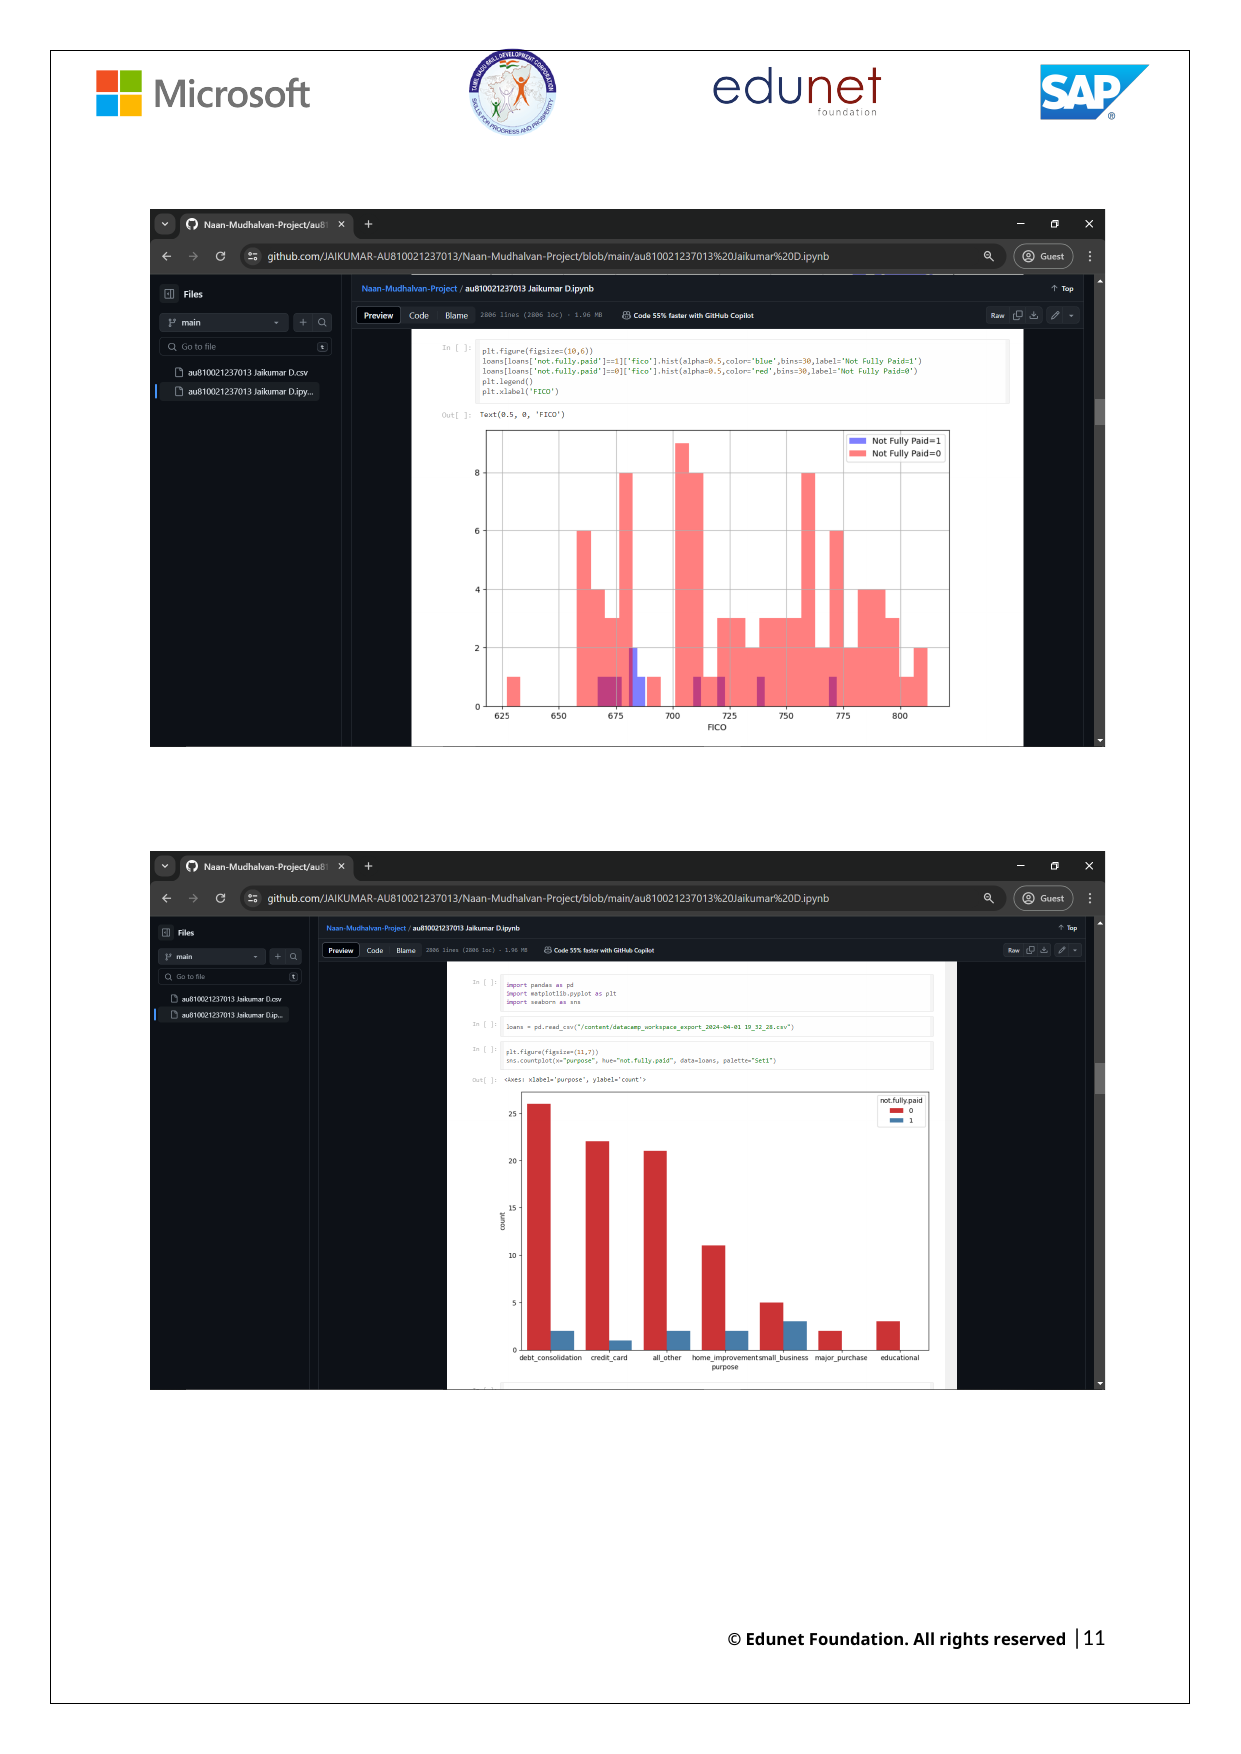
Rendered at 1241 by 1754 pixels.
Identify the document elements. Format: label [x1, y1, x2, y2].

picture [1039, 63, 1151, 121]
picture [466, 51, 558, 137]
picture [706, 60, 889, 122]
picture [150, 209, 1106, 747]
picture [466, 45, 558, 50]
picture [150, 851, 1106, 1390]
picture [91, 65, 316, 121]
